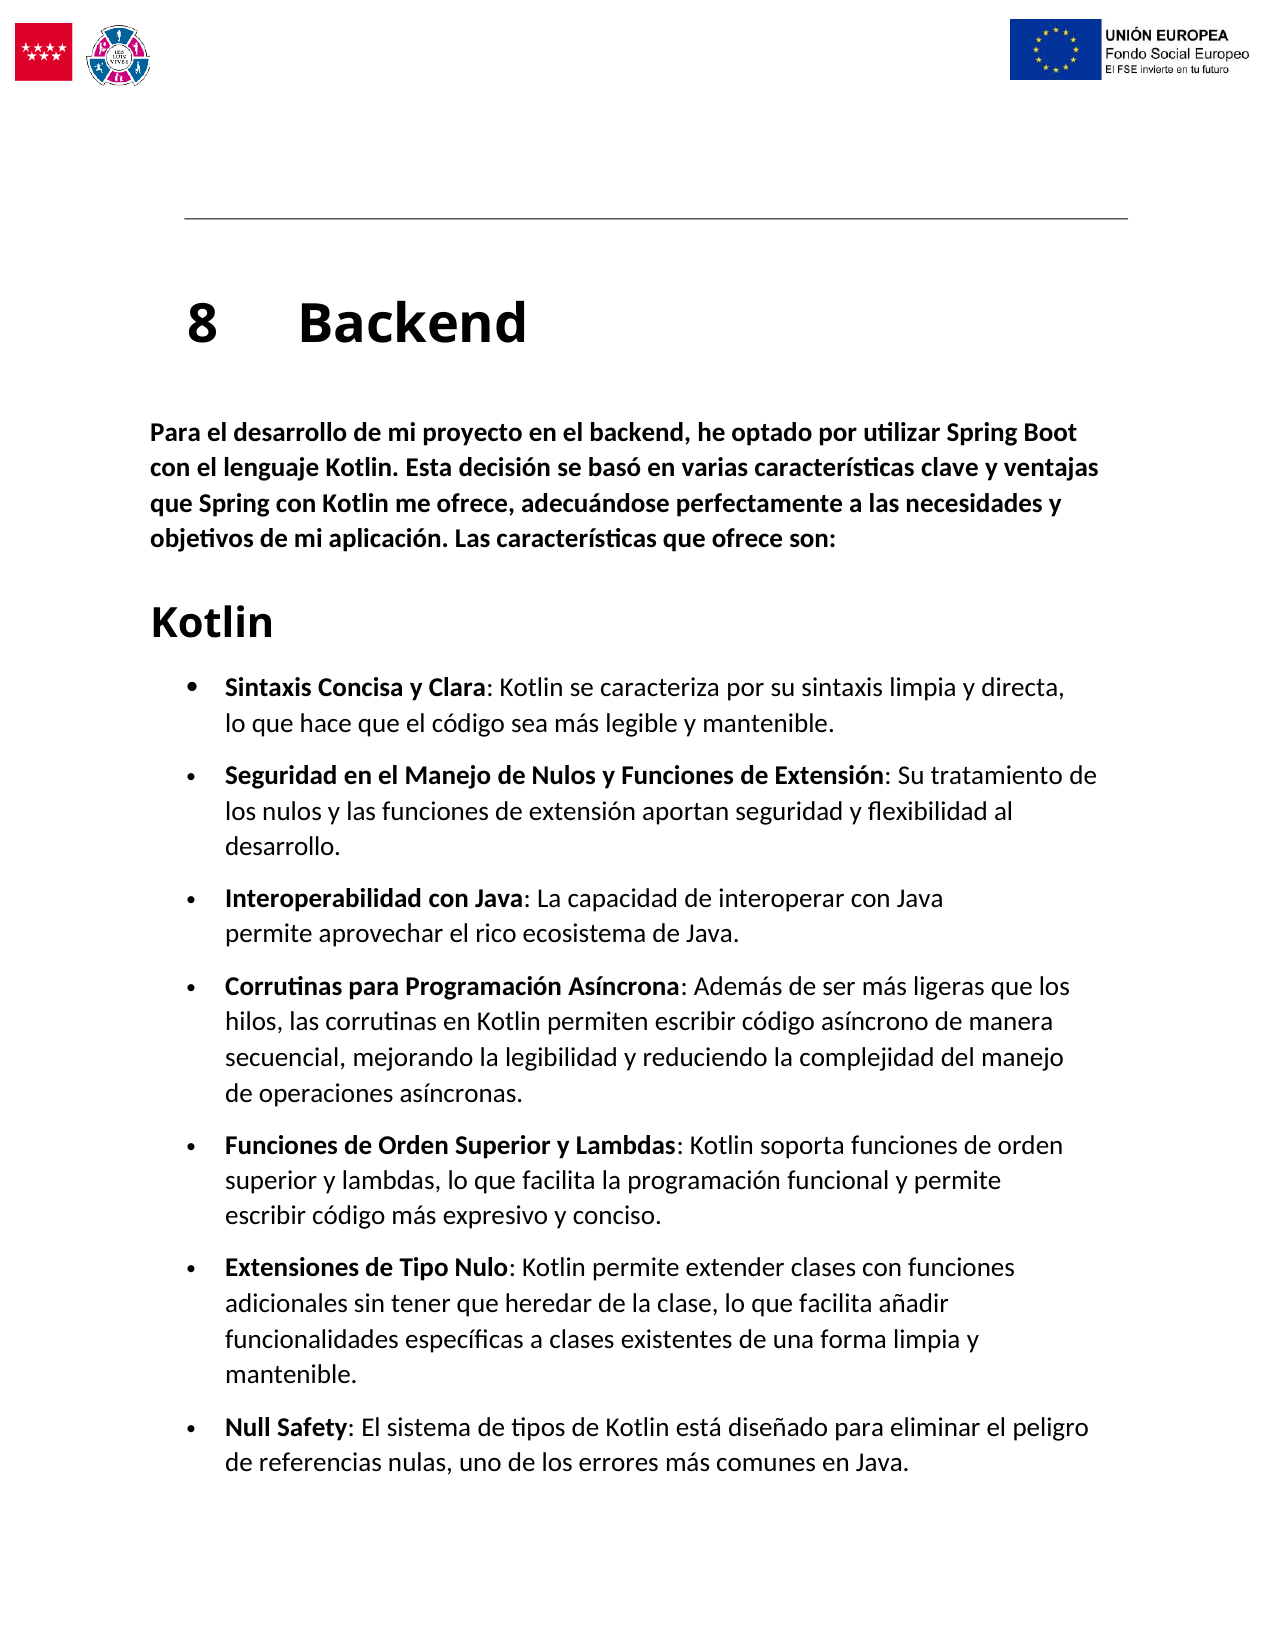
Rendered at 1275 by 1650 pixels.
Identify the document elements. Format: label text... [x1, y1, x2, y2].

list Funciones de Orden Superior y Lambdas: Kotlin soporta funciones de orden superior y lambdas, lo que facilita la programación funcional y permite escribir código más expresivo y conciso. [187, 1128, 1088, 1231]
list Seguridad en el Manejo de Nulos y Funciones de Extensión: Su tratamiento de los nulos y las funciones de extensión aportan seguridad y flexibilidad al desarrollo. [187, 758, 1097, 862]
text Para el desarrollo de mi proyecto en el backend, he optado por utilizar Spring Boot con el lenguaje Kotlin. Esta decisión se basó en varias características clave y ventajas que Spring con Kotlin me ofrece, adecuándose perfectamente a las necesidades y objetivos de mi aplicación. Las características que ofrece son: [150, 415, 1112, 555]
picture [86, 25, 150, 86]
subtitle Kotlin [150, 593, 1173, 650]
subtitle Backend [187, 150, 1173, 358]
list Corrutinas para Programación Asíncrona: Además de ser más ligeras que los hilos, las corrutinas en Kotlin permiten escribir código asíncrono de manera secuencial, mejorando la legibilidad y reduciendo la complejidad del manejo de operaciones asíncronas. [187, 969, 1097, 1109]
picture [14, 22, 73, 81]
list Sintaxis Concisa y Clara: Kotlin se caracteriza por su sintaxis limpia y directa, lo que hace que el código sea más legible y mantenible. [187, 670, 1091, 739]
list Null Safety: El sistema de tipos de Kotlin está diseñado para eliminar el peligro de referencias nulas, uno de los errores más comunes en Java. [187, 1410, 1122, 1478]
list Extensiones de Tipo Nulo: Kotlin permite extender clases con funciones adicionales sin tener que heredar de la clase, lo que facilita añadir funcionalidades específicas a clases existentes de una forma limpia y mantenible. [187, 1251, 1117, 1390]
list Interoperabilidad con Java: La capacidad de interoperar con Java permite aprovechar el rico ecosistema de Java. [187, 882, 1037, 950]
picture [1010, 19, 1251, 80]
